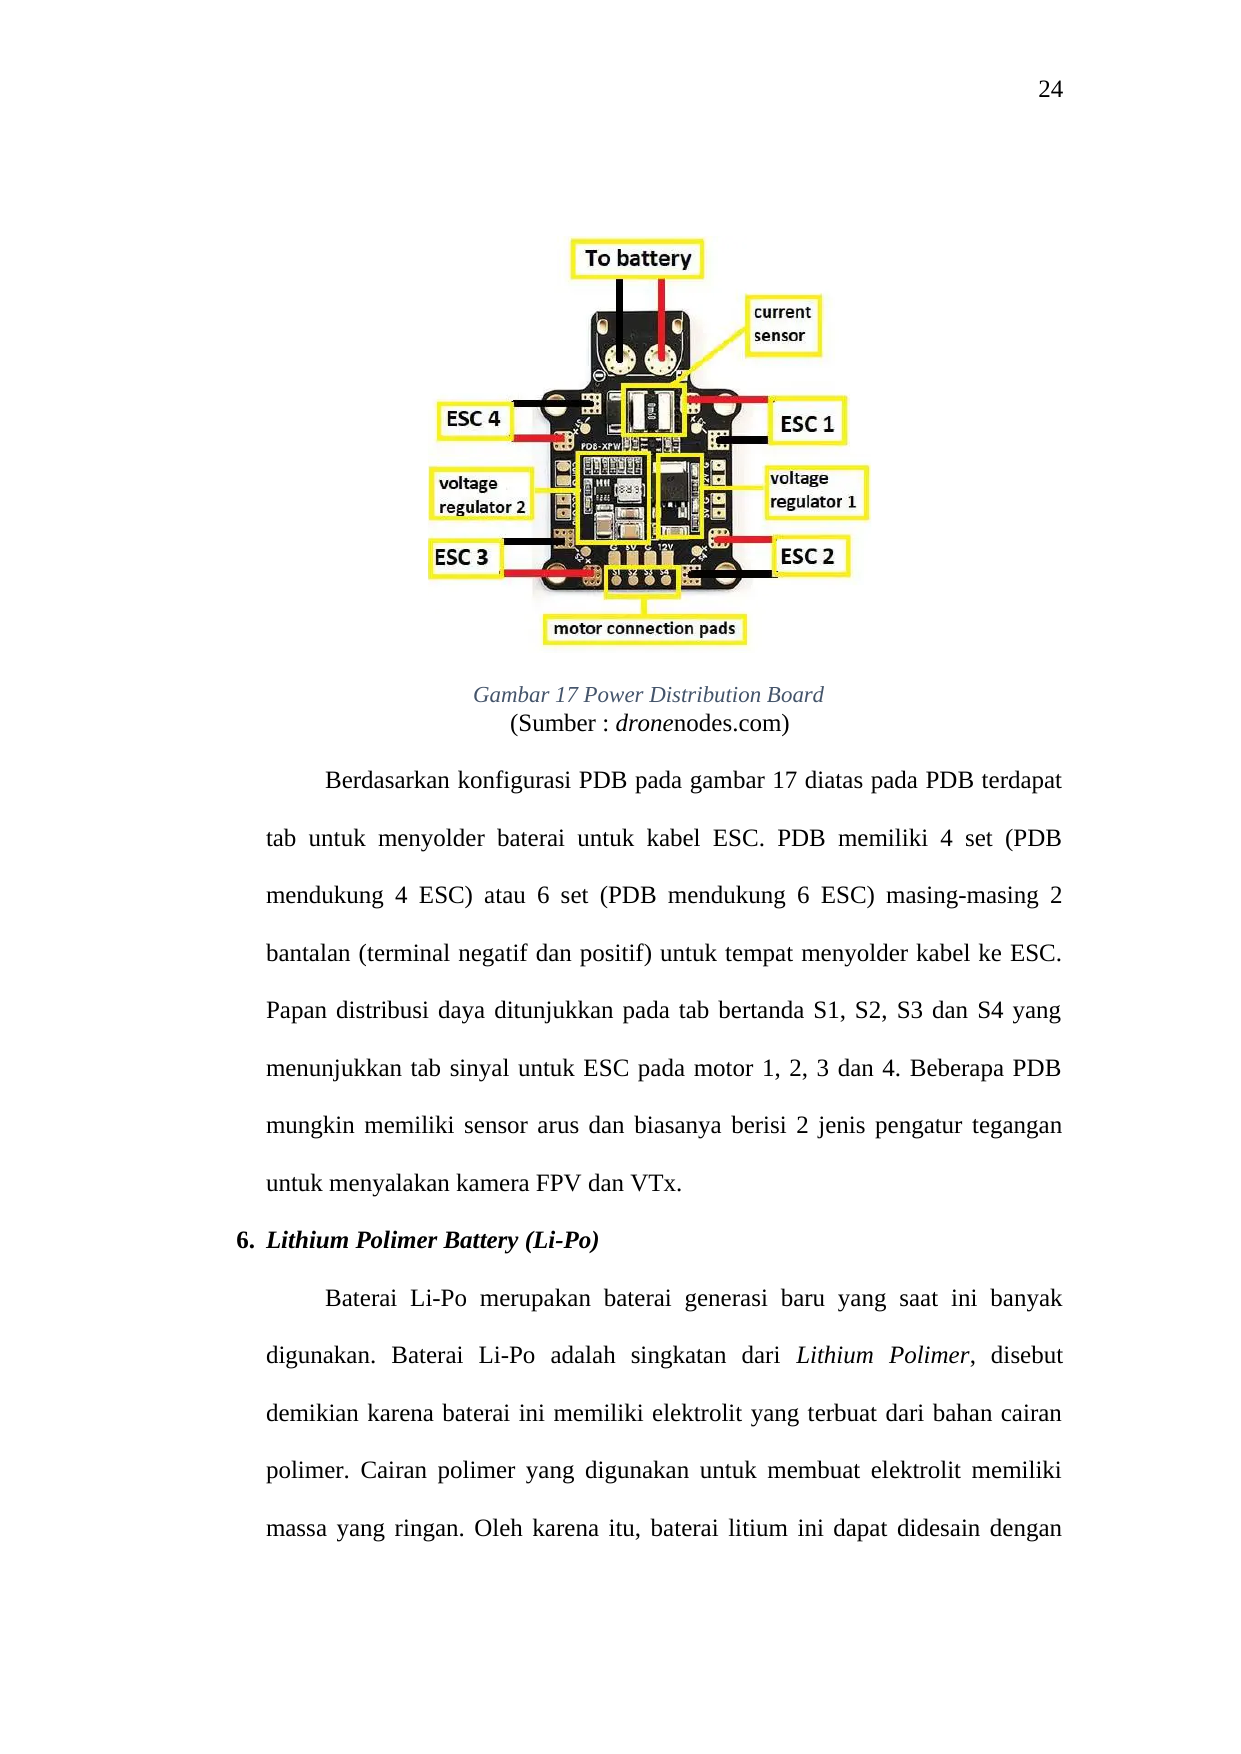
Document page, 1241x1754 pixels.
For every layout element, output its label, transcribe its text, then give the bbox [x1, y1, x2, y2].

text (Sumber : dronenodes.com) [236, 708, 1063, 736]
list Berdasarkan konfigurasi PDB pada gambar 17 diatas pada PDB terdapat tab untuk menyolder baterai untuk kabel ESC. PDB memiliki 4 set (PDB mendukung 4 ESC) atau 6 set (PDB mendukung 6 ESC) masing-masing 2 bantalan (terminal negatif dan positif) untuk tempat menyolder kabel ke ESC. Papan distribusi daya ditunjukkan pada tab bertanda S1, S2, S3 dan S4 yang menunjukkan tab sinyal untuk ESC pada motor 1, 2, 3 dan 4. Beberapa PDB mungkin memiliki sensor arus dan biasanya berisi 2 jenis pengatur tegangan untuk menyalakan kamera FPV dan VTx. [266, 765, 1063, 1196]
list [266, 1283, 1063, 1541]
text Gambar 17 Power Distribution Board [236, 681, 1063, 708]
list Lithium Polimer Battery (Li-Po) [236, 1225, 1063, 1254]
picture [427, 236, 872, 653]
